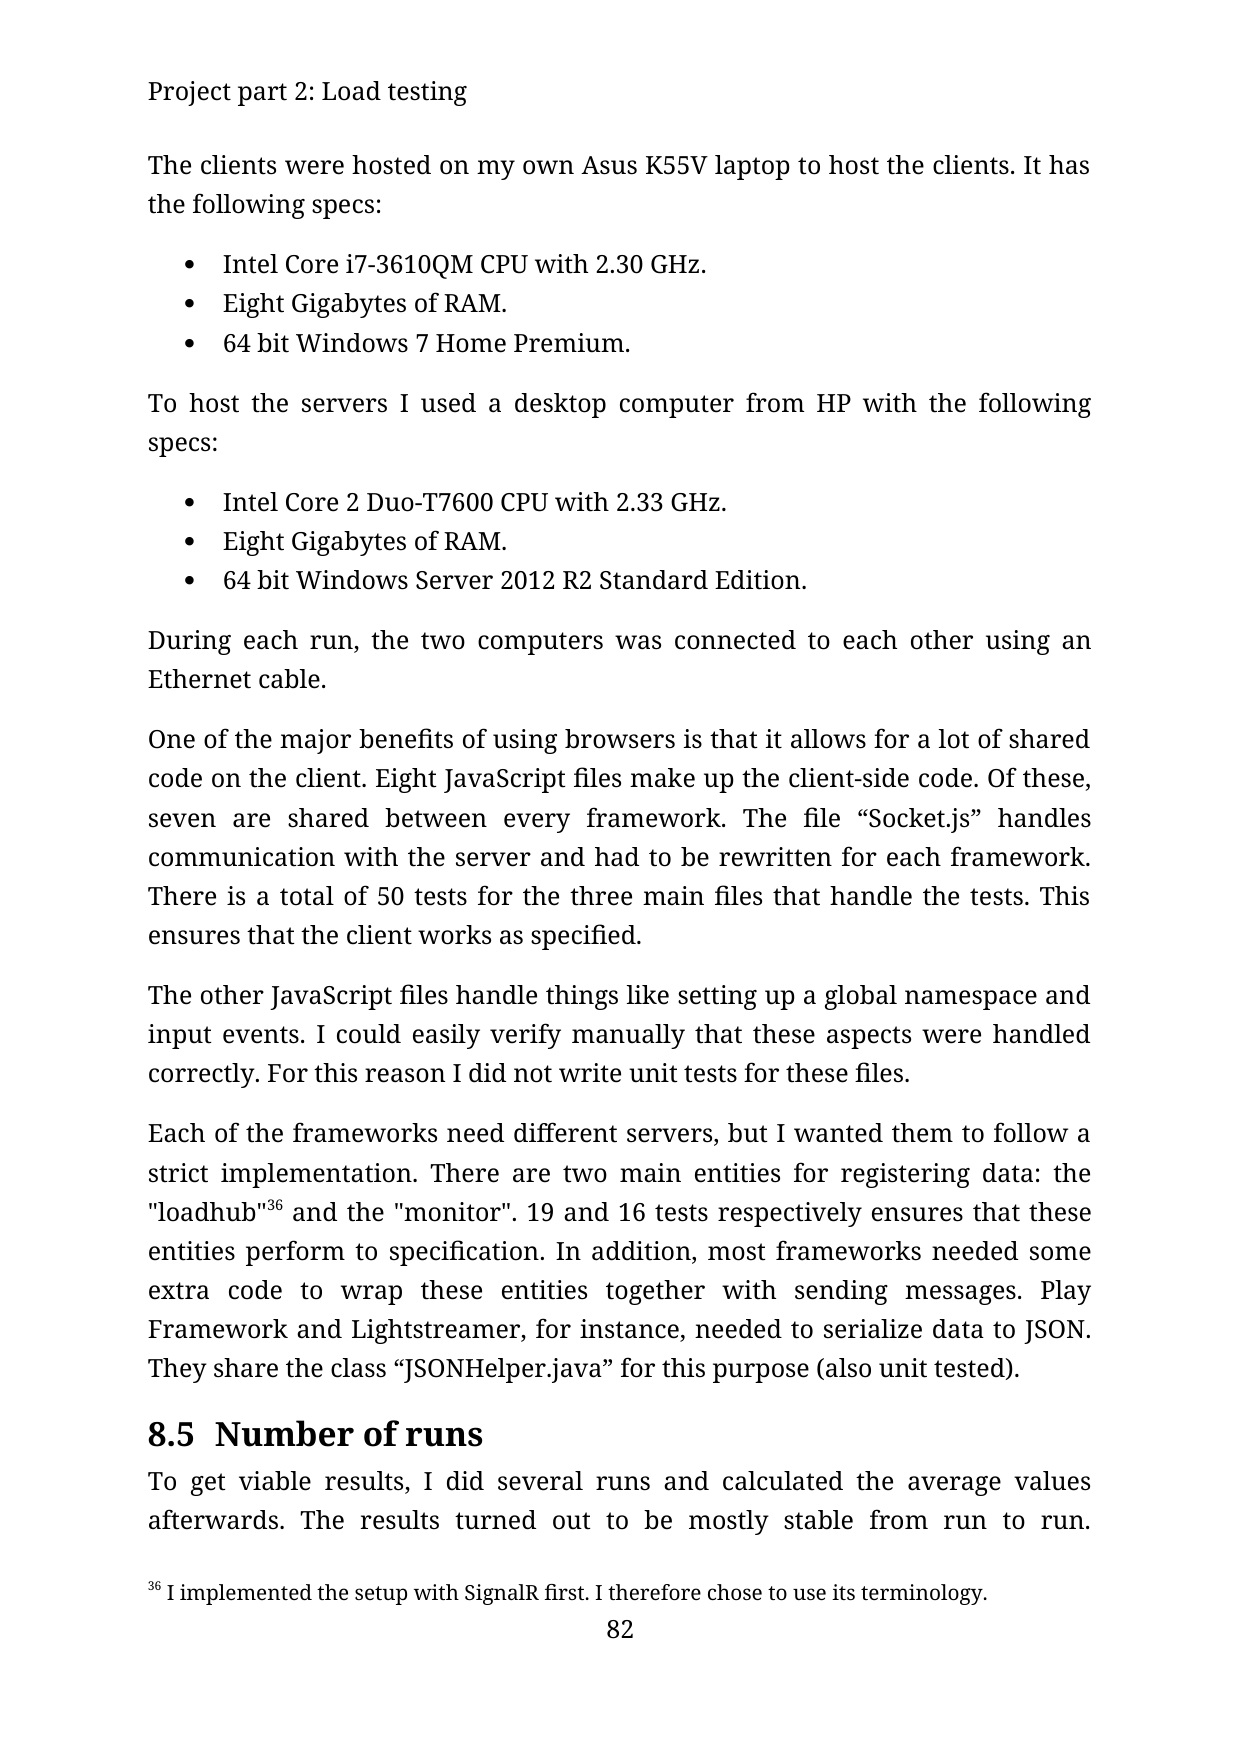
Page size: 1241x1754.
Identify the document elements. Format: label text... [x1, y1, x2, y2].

list 64 bit Windows Server 2012 R2 Standard Edition. [185, 563, 1092, 597]
list Eight Gigabytes of RAM. [185, 286, 1092, 320]
text The other JavaScript files handle things like setting up a global namespace and input events. I could easily verify manually that these aspects were handled correctly. For this reason I did not write unit tests for these files. [148, 978, 1092, 1090]
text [148, 1463, 1092, 1536]
list Intel Core i7-3610QM CPU with 2.30 GHz. [185, 247, 1092, 281]
text Each of the frameworks need different servers, but I wanted them to follow a strict implementation. There are two main entities for registering data: the "loadhub" and the "monitor". 19 and 16 tests respectively ensures that these entities perform to specification. In addition, most frameworks needed some extra code to wrap these entities together with sending messages. Play Framework and Lightstreamer, for instance, needed to serialize data to JSON. They share the class “JSONHelper.java” for this purpose (also unit tested). [148, 1116, 1092, 1385]
text To host the servers I used a desktop computer from HP with the following specs: [148, 385, 1092, 458]
text One of the major benefits of using browsers is that it allows for a lot of shared code on the client. Eight JavaScript files make up the client-side code. Of these, seven are shared between every framework. The file “Socket.js” handles communication with the server and had to be rewritten for each framework. There is a total of 50 tests for the three main files that handle the tests. This ensures that the client works as specified. [148, 722, 1092, 952]
subtitle Number of runs [148, 1411, 1092, 1456]
list Eight Gigabytes of RAM. [185, 523, 1092, 558]
text During each run, the two computers was connected to each other using an Ethernet cable. [148, 623, 1092, 696]
text The clients were hosted on my own Asus K55V laptop to host the clients. It has the following specs: [148, 148, 1092, 221]
list 64 bit Windows 7 Home Premium. [185, 325, 1092, 359]
list Intel Core 2 Duo-T7600 CPU with 2.33 GHz. [185, 484, 1092, 518]
